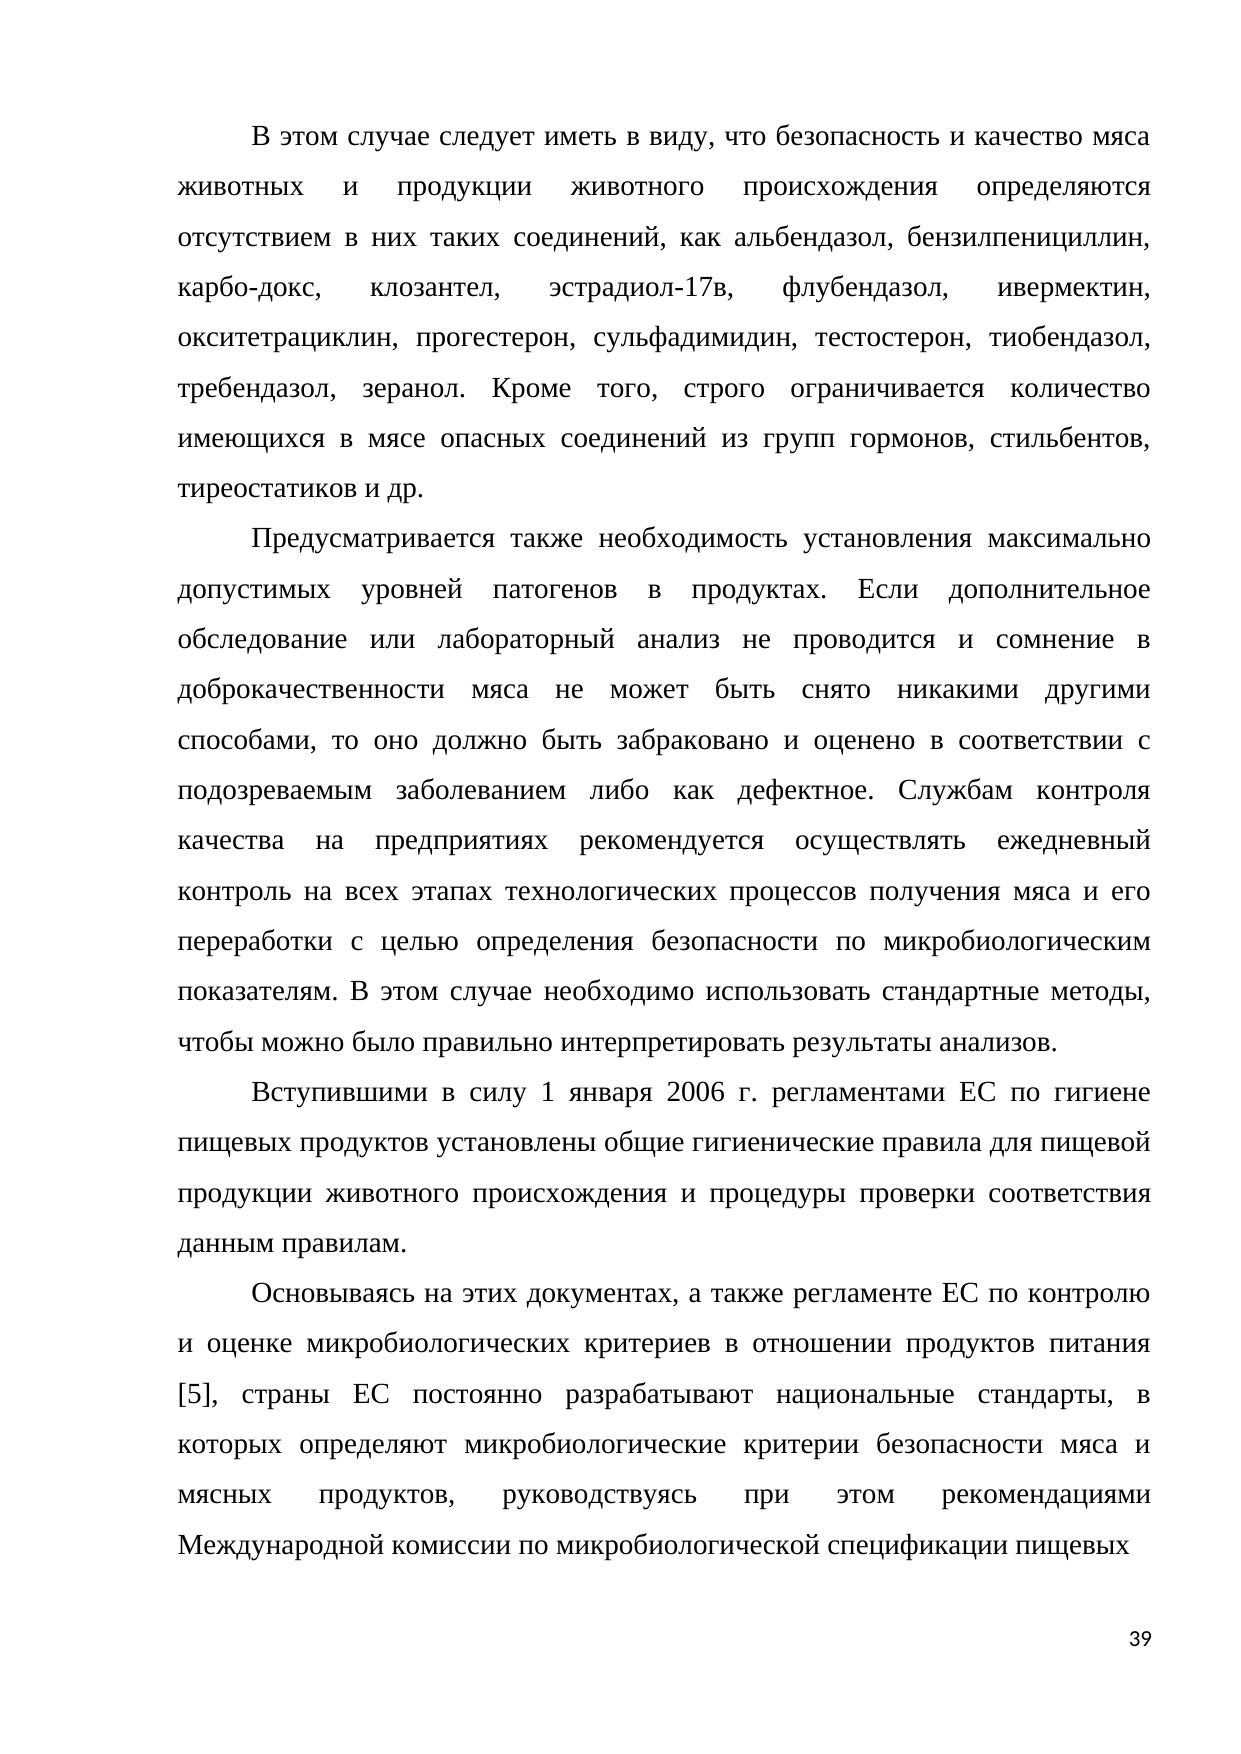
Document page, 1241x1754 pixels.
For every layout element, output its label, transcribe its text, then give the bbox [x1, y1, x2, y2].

text Основываясь на этих документах, а также регламенте ЕС по контролю и оценке микробиологических критериев в отношении продуктов питания [5], страны ЕС постоянно разрабатывают национальные стандарты, в которых определяют микробиологические критерии безопасности мяса и мясных продуктов, руководствуясь при этом рекомендациями Международной комиссии по микробиологической спецификации пищевых [177, 1275, 1152, 1560]
text В этом случае следует иметь в виду, что безопасность и качество мяса животных и продукции животного происхождения определяются отсутствием в них таких соединений, как альбендазол, бензилпенициллин, карбо-докс, клозантел, эстрадиол-17в, флубендазол, ивермектин, окситетрациклин, прогестерон, сульфадимидин, тестостерон, тиобендазол, требендазол, зеранол. Кроме того, строго ограничивается количество имеющихся в мясе опасных соединений из групп гормонов, стильбентов, тиреостатиков и др. [177, 118, 1152, 504]
text Вступившими в силу 1 января 2006 г. регламентами ЕС по гигиене пищевых продуктов установлены общие гигиенические правила для пищевой продукции животного происхождения и процедуры проверки соответствия данным правилам. [177, 1074, 1152, 1258]
text Предусматривается также необходимость установления максимально допустимых уровней патогенов в продуктах. Если дополнительное обследование или лабораторный анализ не проводится и сомнение в доброкачественности мяса не может быть снято никакими другими способами, то оно должно быть забраковано и оценено в соответствии с подозреваемым заболеванием либо как дефектное. Службам контроля качества на предприятиях рекомендуется осуществлять ежедневный контроль на всех этапах технологических процессов получения мяса и его переработки с целью определения безопасности по микробиологическим показателям. В этом случае необходимо использовать стандартные методы, чтобы можно было правильно интерпретировать результаты анализов. [177, 521, 1152, 1057]
